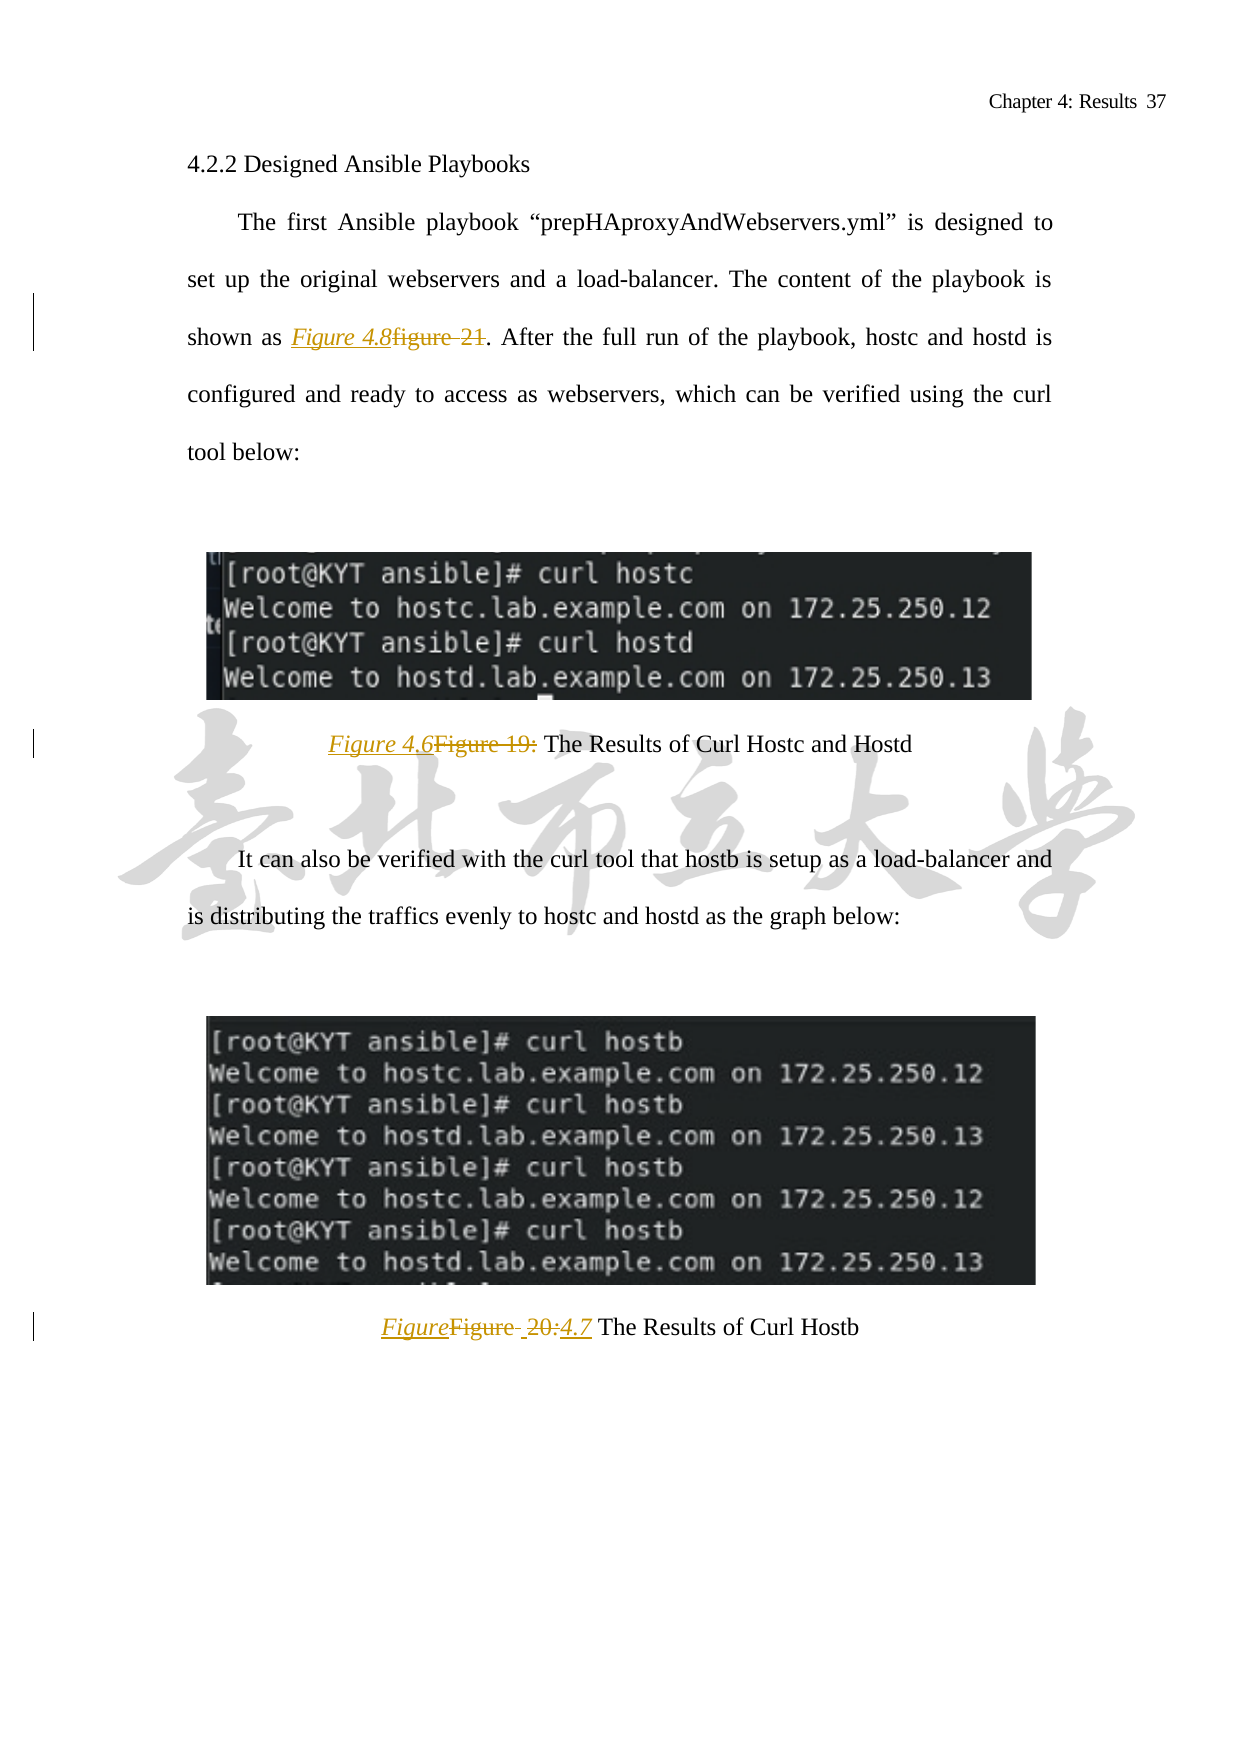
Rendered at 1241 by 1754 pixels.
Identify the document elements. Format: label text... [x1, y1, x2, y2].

picture [74, 303, 1197, 1425]
list Designed Ansible Playbooks [187, 149, 1192, 178]
text The first Ansible playbook “prepHAproxyAndWebservers.yml” is designed to set up the original webservers and a load-balancer. The content of the playbook is shown as . After the full run of the playbook, hostc and hostd is configured and ready to access as webservers, which can be verified using the curl tool below: [187, 207, 1053, 303]
